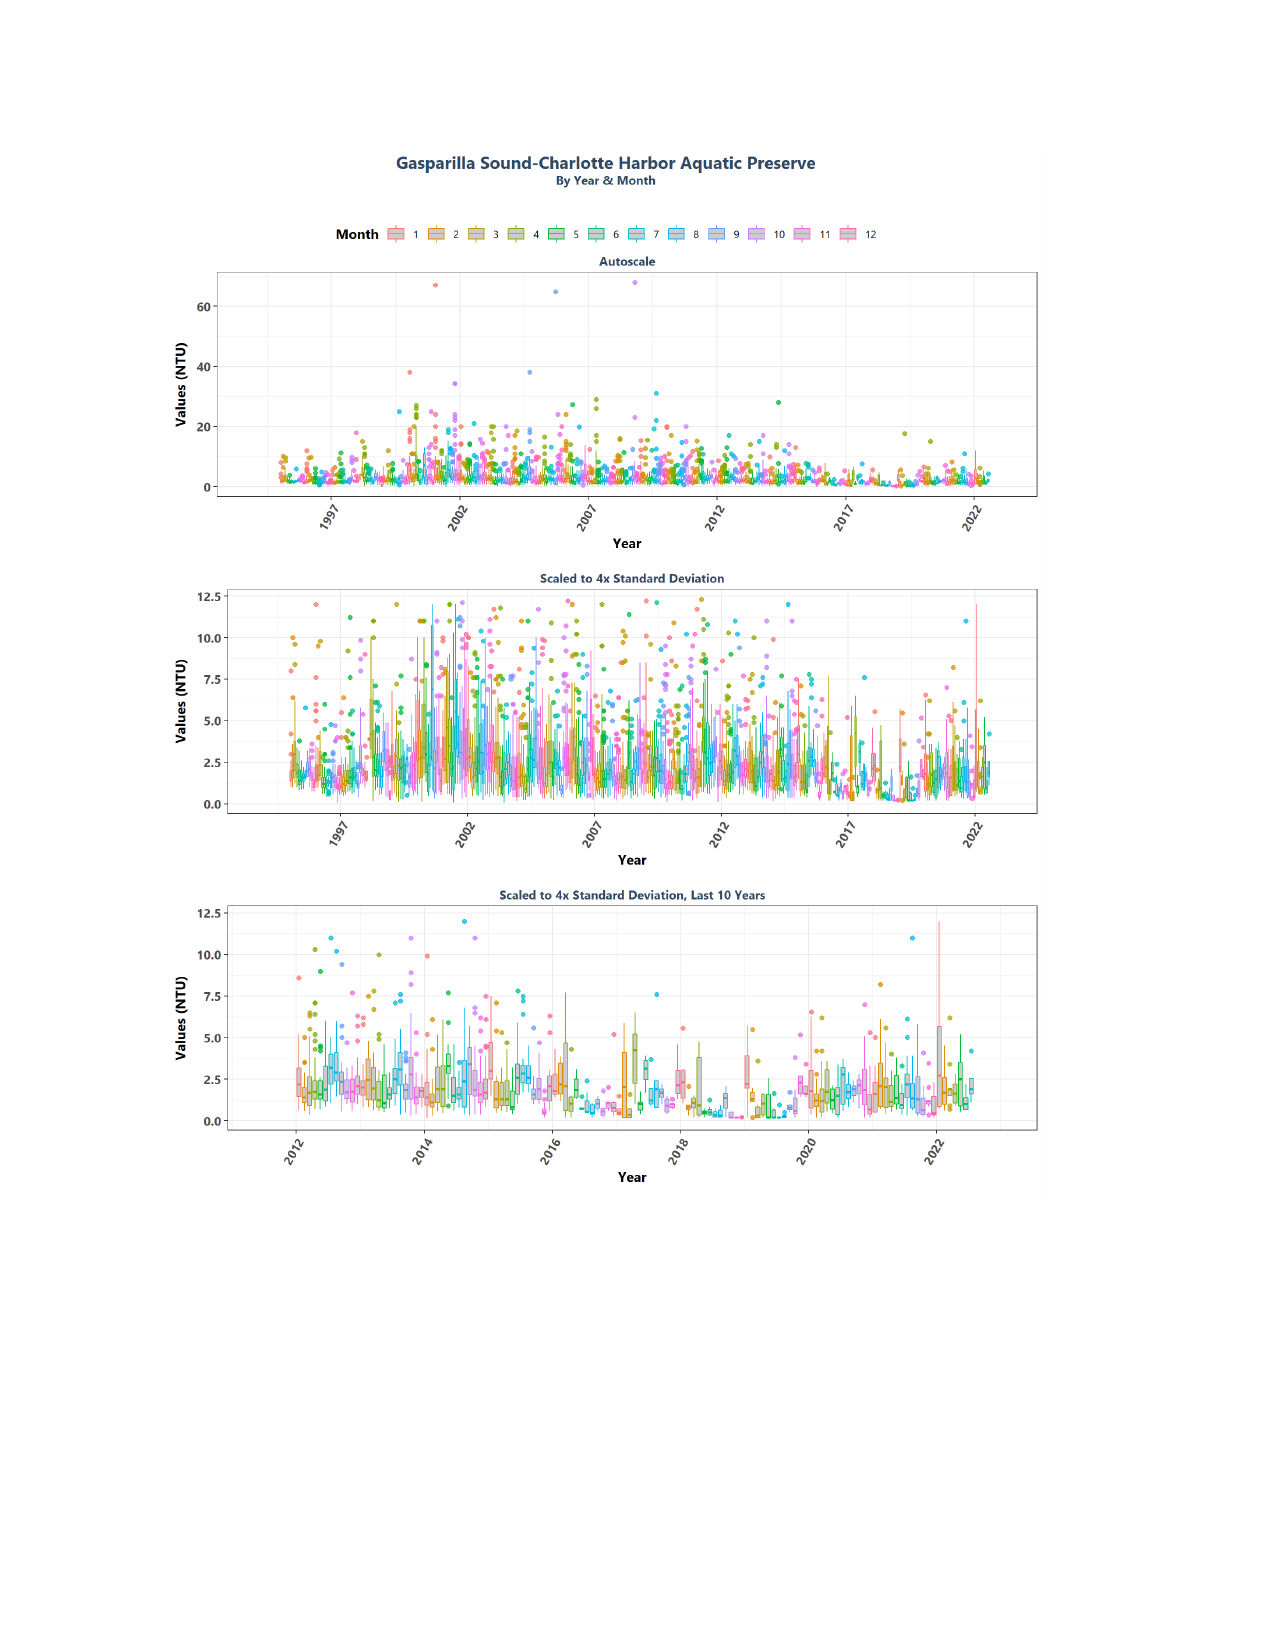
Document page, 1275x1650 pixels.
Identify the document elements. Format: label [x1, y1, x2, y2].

picture [168, 150, 1044, 1200]
